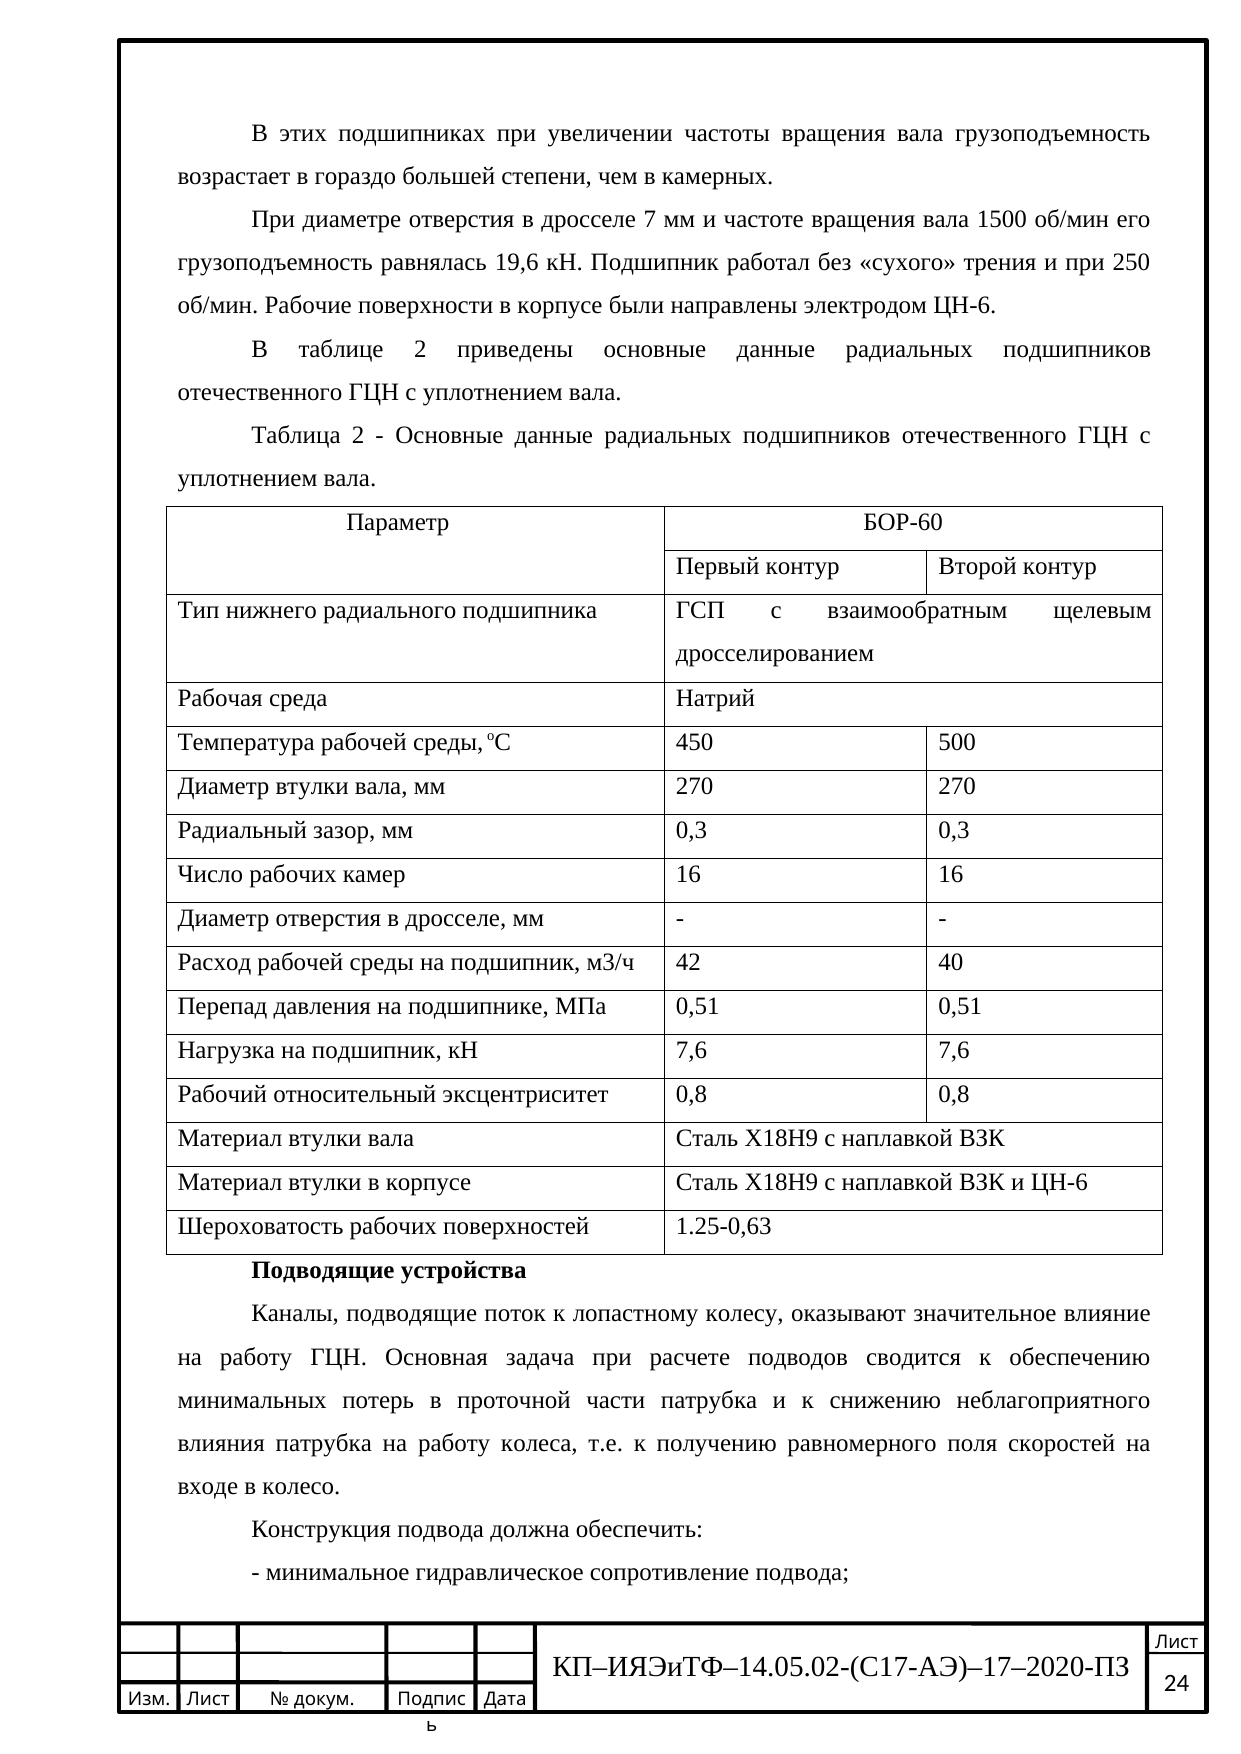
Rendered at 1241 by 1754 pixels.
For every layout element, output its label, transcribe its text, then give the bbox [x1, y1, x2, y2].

table_cell Рабочая среда [167, 683, 664, 726]
table_cell Нагрузка на подшипник, кН [167, 1035, 664, 1078]
table_cell 0,8 [927, 1079, 1162, 1122]
table_cell Расход рабочей среды на подшипник, м3/ч [167, 947, 664, 990]
table_cell Диаметр втулки вала, мм [167, 771, 664, 814]
table_cell 450 [665, 727, 926, 770]
text Подводящие устройства [177, 1255, 1152, 1284]
table_cell 1.25-0,63 [665, 1211, 1162, 1254]
table_cell Шероховатость рабочих поверхностей [167, 1211, 664, 1254]
table_cell Перепад давления на подшипнике, МПа [167, 991, 664, 1034]
table_cell Тип нижнего радиального подшипника [167, 595, 664, 682]
table_cell Рабочий относительный эксцентриситет [167, 1079, 664, 1122]
table_cell Первый контур [665, 551, 926, 594]
table_cell Материал втулки в корпусе [167, 1167, 664, 1210]
text При диаметре отверстия в дросселе 7 мм и частоте вращения вала 1500 об/мин его грузоподъемность равнялась 19,6 кН. Подшипник работал без «сухого» трения и при 250 об/мин. Рабочие поверхности в корпусе были направлены электродом ЦН-6. [177, 204, 1152, 319]
table_cell 7,6 [927, 1035, 1162, 1078]
table_cell - [927, 903, 1162, 946]
text - минимальное гидравлическое сопротивление подвода; [177, 1557, 1152, 1586]
text Каналы, подводящие поток к лопастному колесу, оказывают значительное влияние на работу ГЦН. Основная задача при расчете подводов сводится к обеспечению минимальных потерь в проточной части патрубка и к снижению неблагоприятного влияния патрубка на работу колеса, т.е. к получению равномерного поля скоростей на входе в колесо. [177, 1298, 1152, 1500]
table_cell Сталь X18H9 с наплавкой ВЗК и ЦН-6 [665, 1167, 1162, 1210]
table_cell 7,6 [665, 1035, 926, 1078]
table_cell Радиальный зазор, мм [167, 815, 664, 858]
table_cell 42 [665, 947, 926, 990]
table_cell 0,3 [927, 815, 1162, 858]
table_cell 16 [927, 859, 1162, 902]
text В таблице 2 приведены основные данные радиальных подшипников отечественного ГЦН с уплотнением вала. [177, 334, 1152, 406]
table_cell Материал втулки вала [167, 1123, 664, 1166]
text В этих подшипниках при увеличении частоты вращения вала грузоподъемность возрастает в гораздо большей степени, чем в камерных. [177, 118, 1152, 190]
table_cell Сталь X18H9 с наплавкой ВЗК [665, 1123, 1162, 1166]
table_cell Натрий [665, 683, 1162, 726]
table_cell Второй контур [927, 551, 1162, 594]
table_cell 0,51 [927, 991, 1162, 1034]
table_cell Температура рабочей среды, оС [167, 727, 664, 770]
table_cell - [665, 903, 926, 946]
text Таблица 2 - Основные данные радиальных подшипников отечественного ГЦН с уплотнением вала. [177, 420, 1152, 492]
table_cell ГСП с взаимообратным щелевым дросселированием [665, 595, 1162, 682]
table_cell 0,51 [665, 991, 926, 1034]
table_cell 270 [665, 771, 926, 814]
table_cell 0,8 [665, 1079, 926, 1122]
table_cell Число рабочих камер [167, 859, 664, 902]
table_cell 270 [927, 771, 1162, 814]
table_header Параметр [167, 507, 664, 594]
text Конструкция подвода должна обеспечить: [177, 1514, 1152, 1543]
table_cell 0,3 [665, 815, 926, 858]
table_cell 40 [927, 947, 1162, 990]
table_cell Диаметр отверстия в дросселе, мм [167, 903, 664, 946]
table_cell 500 [927, 727, 1162, 770]
table_header БОР-60 [665, 507, 1162, 550]
table_cell 16 [665, 859, 926, 902]
